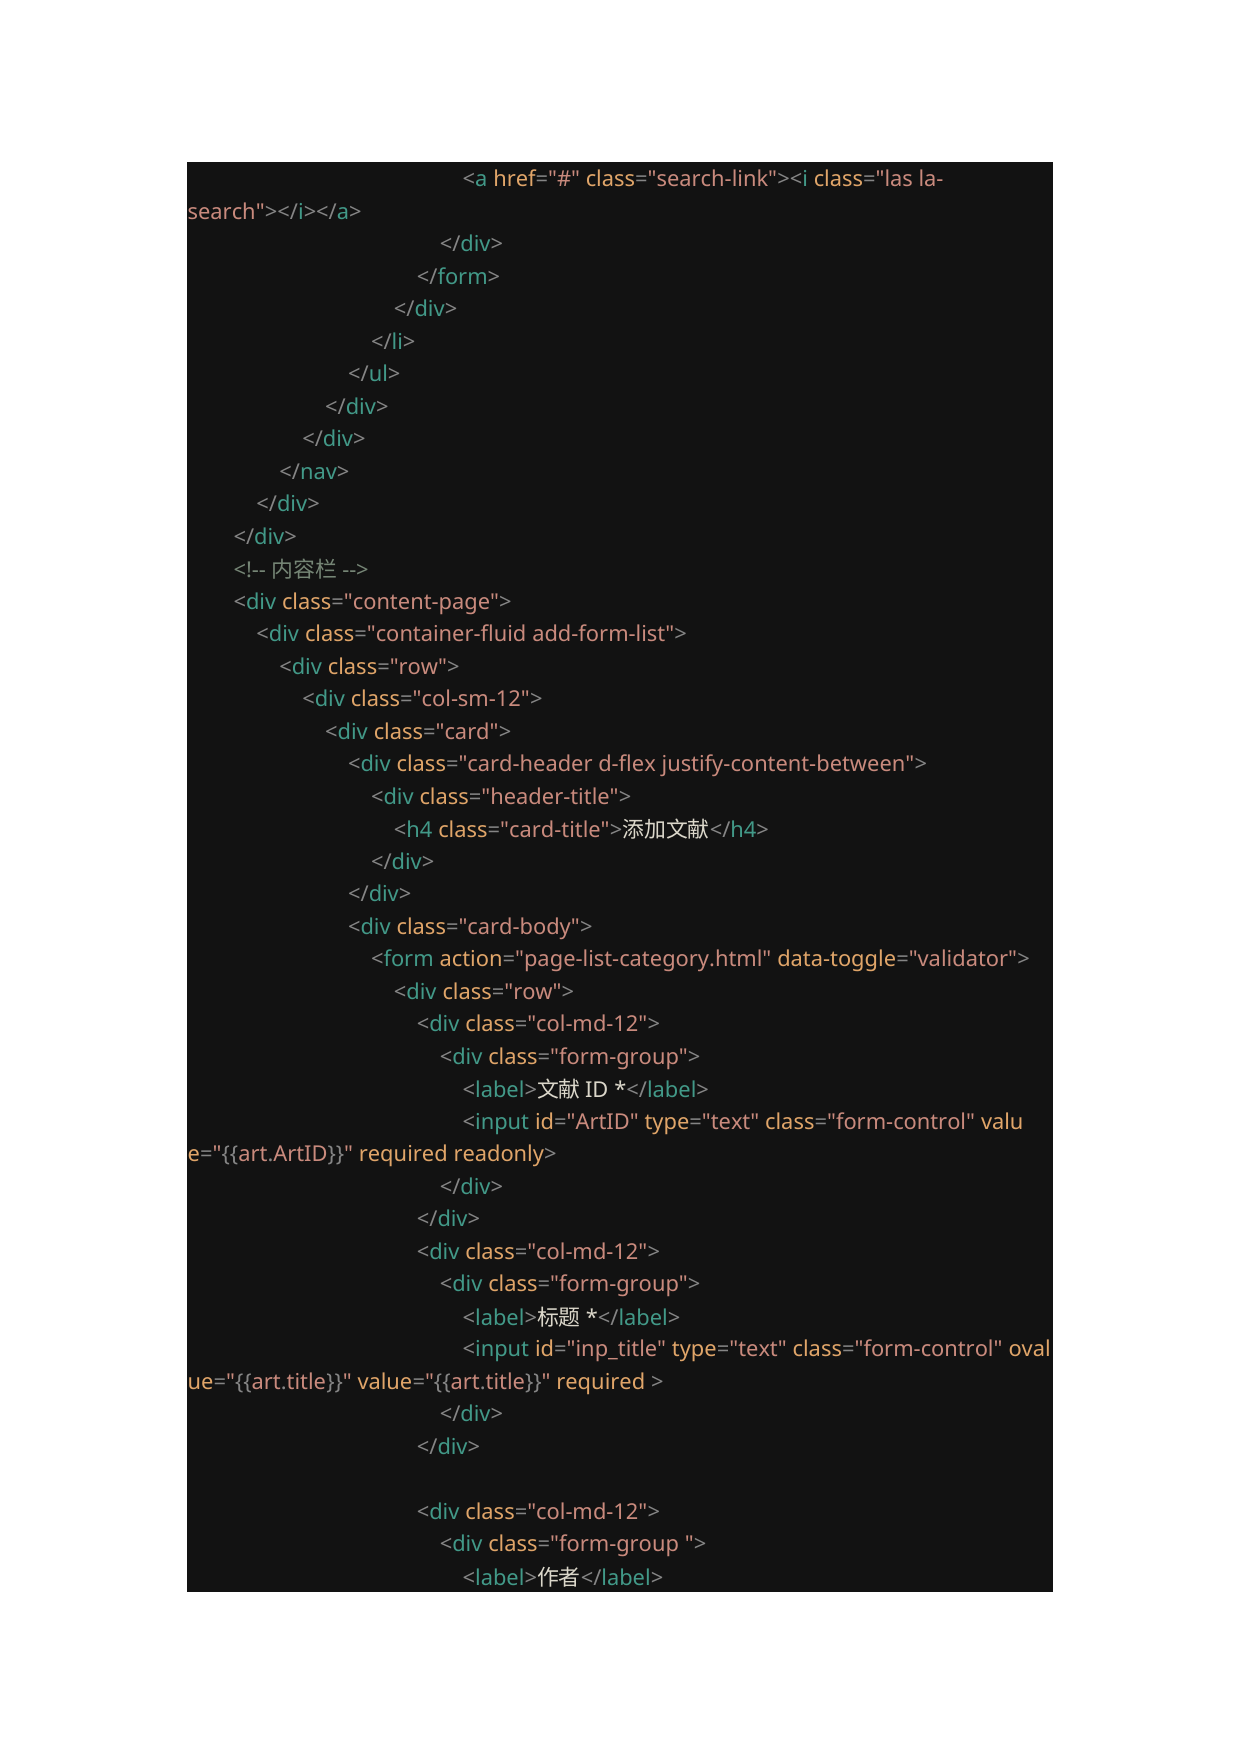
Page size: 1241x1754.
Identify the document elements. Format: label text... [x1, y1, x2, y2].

text <label>作者</label> [187, 1559, 1053, 1592]
text <div class="col-md-12"> [187, 1494, 1053, 1527]
text <div class="form-group "> [187, 1527, 1053, 1559]
text <div class="col-md-12"> [187, 1234, 1053, 1267]
text </div> [187, 1169, 1053, 1202]
text </div> [187, 227, 1053, 259]
text </nav> [187, 454, 1053, 487]
text </div> [187, 519, 1053, 552]
text </div> [187, 844, 1053, 877]
text <label>文献ID *</label> [187, 1072, 1053, 1104]
text <div class="form-group"> [187, 1267, 1053, 1299]
text </div> [187, 1202, 1053, 1234]
text <div class="card-body"> [187, 909, 1053, 942]
text <h4 class="card-title">添加文献</h4> [187, 812, 1053, 844]
text </div> [187, 389, 1053, 422]
text <a href="#" class="search-link"><i class="las la-search"></i></a> [187, 162, 1053, 227]
text <input id="inp_title" type="text" class="form-control" ovalue="{{art.title}}" value="{{art.title}}" required > [187, 1332, 1053, 1397]
text </div> [187, 877, 1053, 909]
text </li> [187, 324, 1053, 357]
text <div class="form-group"> [187, 1039, 1053, 1072]
text <div class="container-fluid add-form-list"> [187, 617, 1053, 649]
text <div class="content-page"> [187, 584, 1053, 617]
text <div class="row"> [187, 649, 1053, 682]
text <div class="col-sm-12"> [187, 682, 1053, 714]
text <div class="card"> [187, 714, 1053, 747]
text <form action="page-list-category.html" data-toggle="validator"> [187, 942, 1053, 974]
text <input id="ArtID" type="text" class="form-control" value="{{art.ArtID}}" required readonly> [187, 1104, 1053, 1169]
text </div> [187, 422, 1053, 454]
text <!-- 内容栏 --> [187, 552, 1053, 584]
text </form> [187, 259, 1053, 292]
text <div class="card-header d-flex justify-content-between"> [187, 747, 1053, 779]
text <div class="header-title"> [187, 779, 1053, 812]
text </div> [187, 1429, 1053, 1462]
text </ul> [187, 357, 1053, 389]
text <label>标题 *</label> [187, 1299, 1053, 1332]
text <div class="row"> [187, 974, 1053, 1007]
text </div> [187, 1397, 1053, 1429]
text </div> [187, 487, 1053, 519]
text </div> [187, 292, 1053, 324]
text <div class="col-md-12"> [187, 1007, 1053, 1039]
